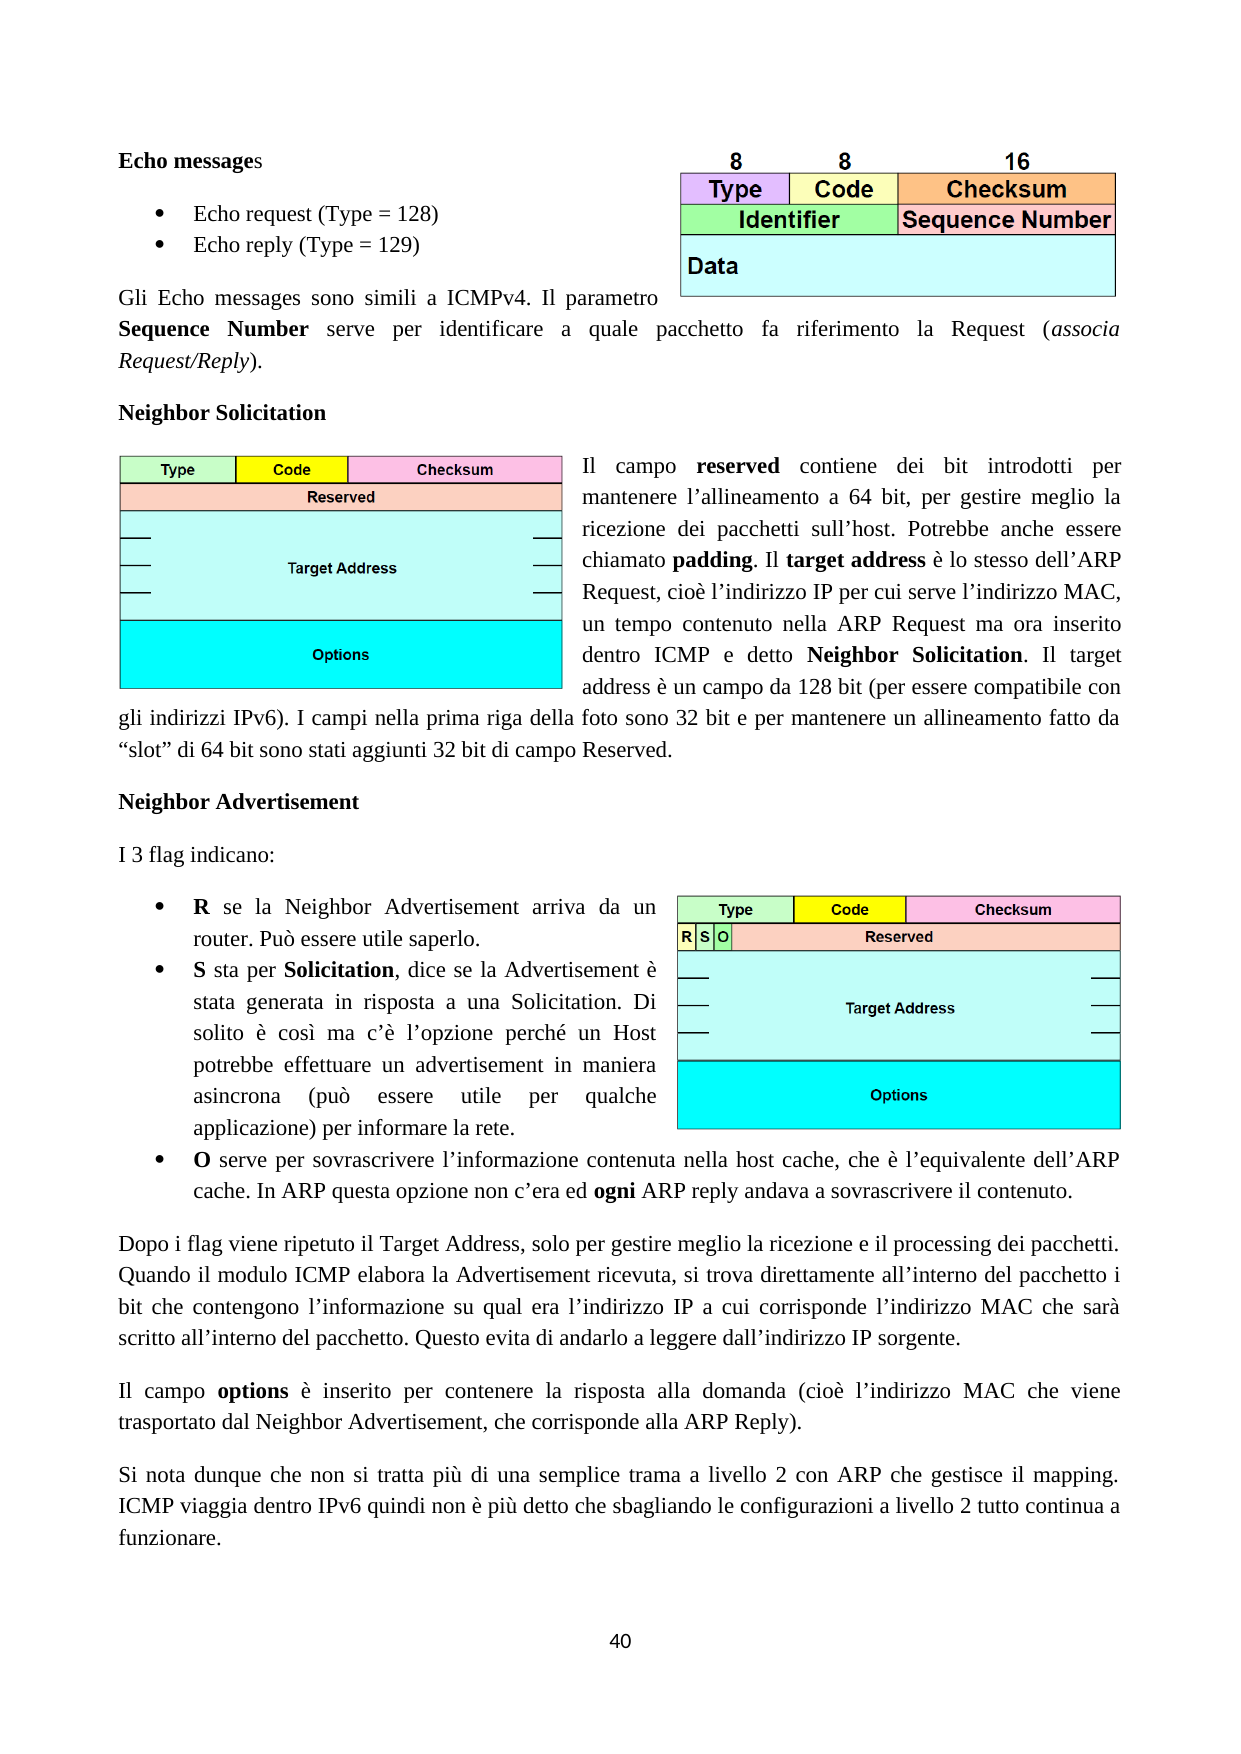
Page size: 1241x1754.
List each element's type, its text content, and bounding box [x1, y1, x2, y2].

text Gli Echo messages sono simili a ICMPv4. Il parametro Sequence Number serve per identificare a quale pacchetto fa riferimento la Request (associa Request/Reply). [118, 284, 1122, 373]
text Echo messages [118, 148, 678, 174]
text Si nota dunque che non si tratta più di una semplice trama a livello 2 con ARP che gestisce il mapping. ICMP viaggia dentro IPv6 quindi non è più detto che sbagliando le configurazioni a livello 2 tutto continua a funzionare. [118, 1461, 1122, 1550]
list Echo reply (Type = 129) [156, 232, 678, 258]
text Il campo options è inserito per contenere la risposta alla domanda (cioè l’indirizzo MAC che viene trasportato dal Neighbor Advertisement, che corrisponde alla ARP Reply). [118, 1377, 1122, 1434]
list S sta per Solicitation, dice se la Advertisement è stata generata in risposta a una Solicitation. Di solito è così ma c’è l’opzione perché un Host potrebbe effettuare un advertisement in maniera asincrona (può essere utile per qualche applicazione) per informare la rete. [156, 956, 1122, 1140]
picture [676, 893, 1123, 1133]
picture [678, 148, 1123, 301]
text Neighbor Advertisement [118, 788, 1122, 815]
list O serve per sovrascrivere l’informazione contenuta nella host cache, che è l’equivalente dell’ARP cache. In ARP questa opzione non c’era ed ogni ARP reply andava a sovrascrivere il contenuto. [156, 1146, 1122, 1203]
text Neighbor Solicitation [118, 399, 1122, 426]
list R se la Neighbor Advertisement arriva da un router. Può essere utile saperlo. [156, 893, 676, 951]
text I 3 flag indicano: [118, 841, 1122, 867]
text Dopo i flag viene ripetuto il Target Address, solo per gestire meglio la ricezione e il processing dei pacchetti. Quando il modulo ICMP elabora la Advertisement ricevuta, si trova direttamente all’interno del pacchetto i bit che contengono l’informazione su qual era l’indirizzo IP a cui corrisponde l’indirizzo MAC che sarà scritto all’interno del pacchetto. Questo evita di andarlo a leggere dall’indirizzo IP sorgente. [118, 1229, 1122, 1351]
picture [117, 452, 563, 692]
list Echo request (Type = 128) [156, 200, 678, 226]
